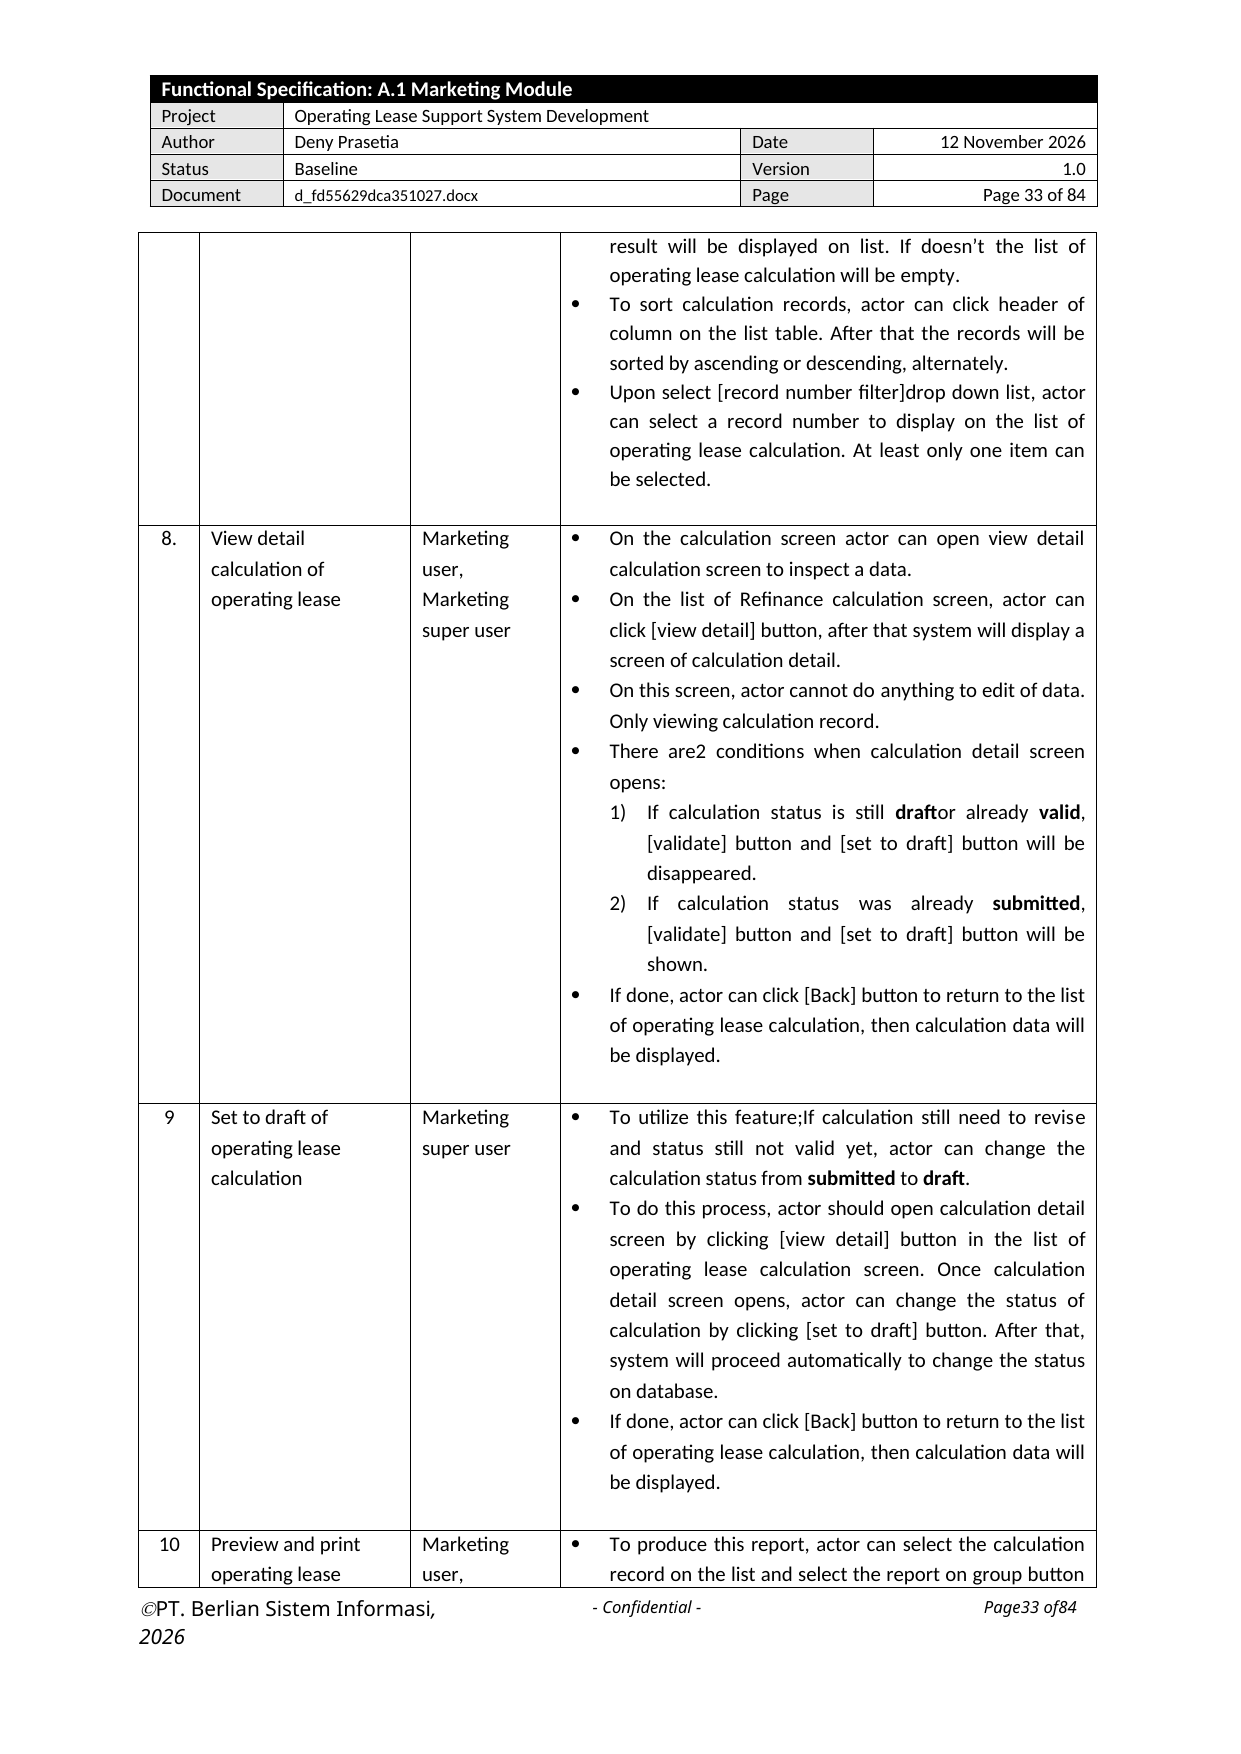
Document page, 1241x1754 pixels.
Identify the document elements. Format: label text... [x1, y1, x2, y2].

table_cell On the calculation screen actor can open view detail calculation screen to inspect a data. On the list of Refinance calculation screen, actor can click [view detail] button, after that system will display a screen of calculation detail. On this screen, actor cannot do anything to edit of data. Only viewing calculation record. There are2 conditions when calculation detail screen opens: If calculation status is still draftor already valid, [validate] button and [set to draft] button will be disappeared. If calculation status was already submitted, [validate] button and [set to draft] button will be shown. If done, actor can click [Back] button to return to the list of operating lease calculation, then calculation data will be displayed. [561, 526, 1096, 1103]
table_cell 9 [139, 1104, 199, 1530]
table_cell Marketing user, Marketing super user [411, 526, 560, 1103]
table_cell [200, 1531, 410, 1587]
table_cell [411, 1531, 560, 1587]
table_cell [561, 233, 1096, 524]
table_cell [200, 233, 410, 524]
table_cell 8. [139, 526, 199, 1103]
table_cell 10 [139, 1531, 199, 1587]
table_cell To utilize this feature;If calculation still need to revise and status still not valid yet, actor can change the calculation status from submitted to draft. To do this process, actor should open calculation detail screen by clicking [view detail] button in the list of operating lease calculation screen. Once calculation detail screen opens, actor can change the status of calculation by clicking [set to draft] button. After that, system will proceed automatically to change the status on database. If done, actor can click [Back] button to return to the list of operating lease calculation, then calculation data will be displayed. [561, 1104, 1096, 1530]
table_cell View detail calculation of operating lease [200, 526, 410, 1103]
table_cell Set to draft of operating lease calculation [200, 1104, 410, 1530]
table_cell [561, 1531, 1096, 1587]
table_cell Marketing super user [411, 1104, 560, 1530]
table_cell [411, 233, 560, 524]
table_cell 7. [139, 233, 199, 524]
